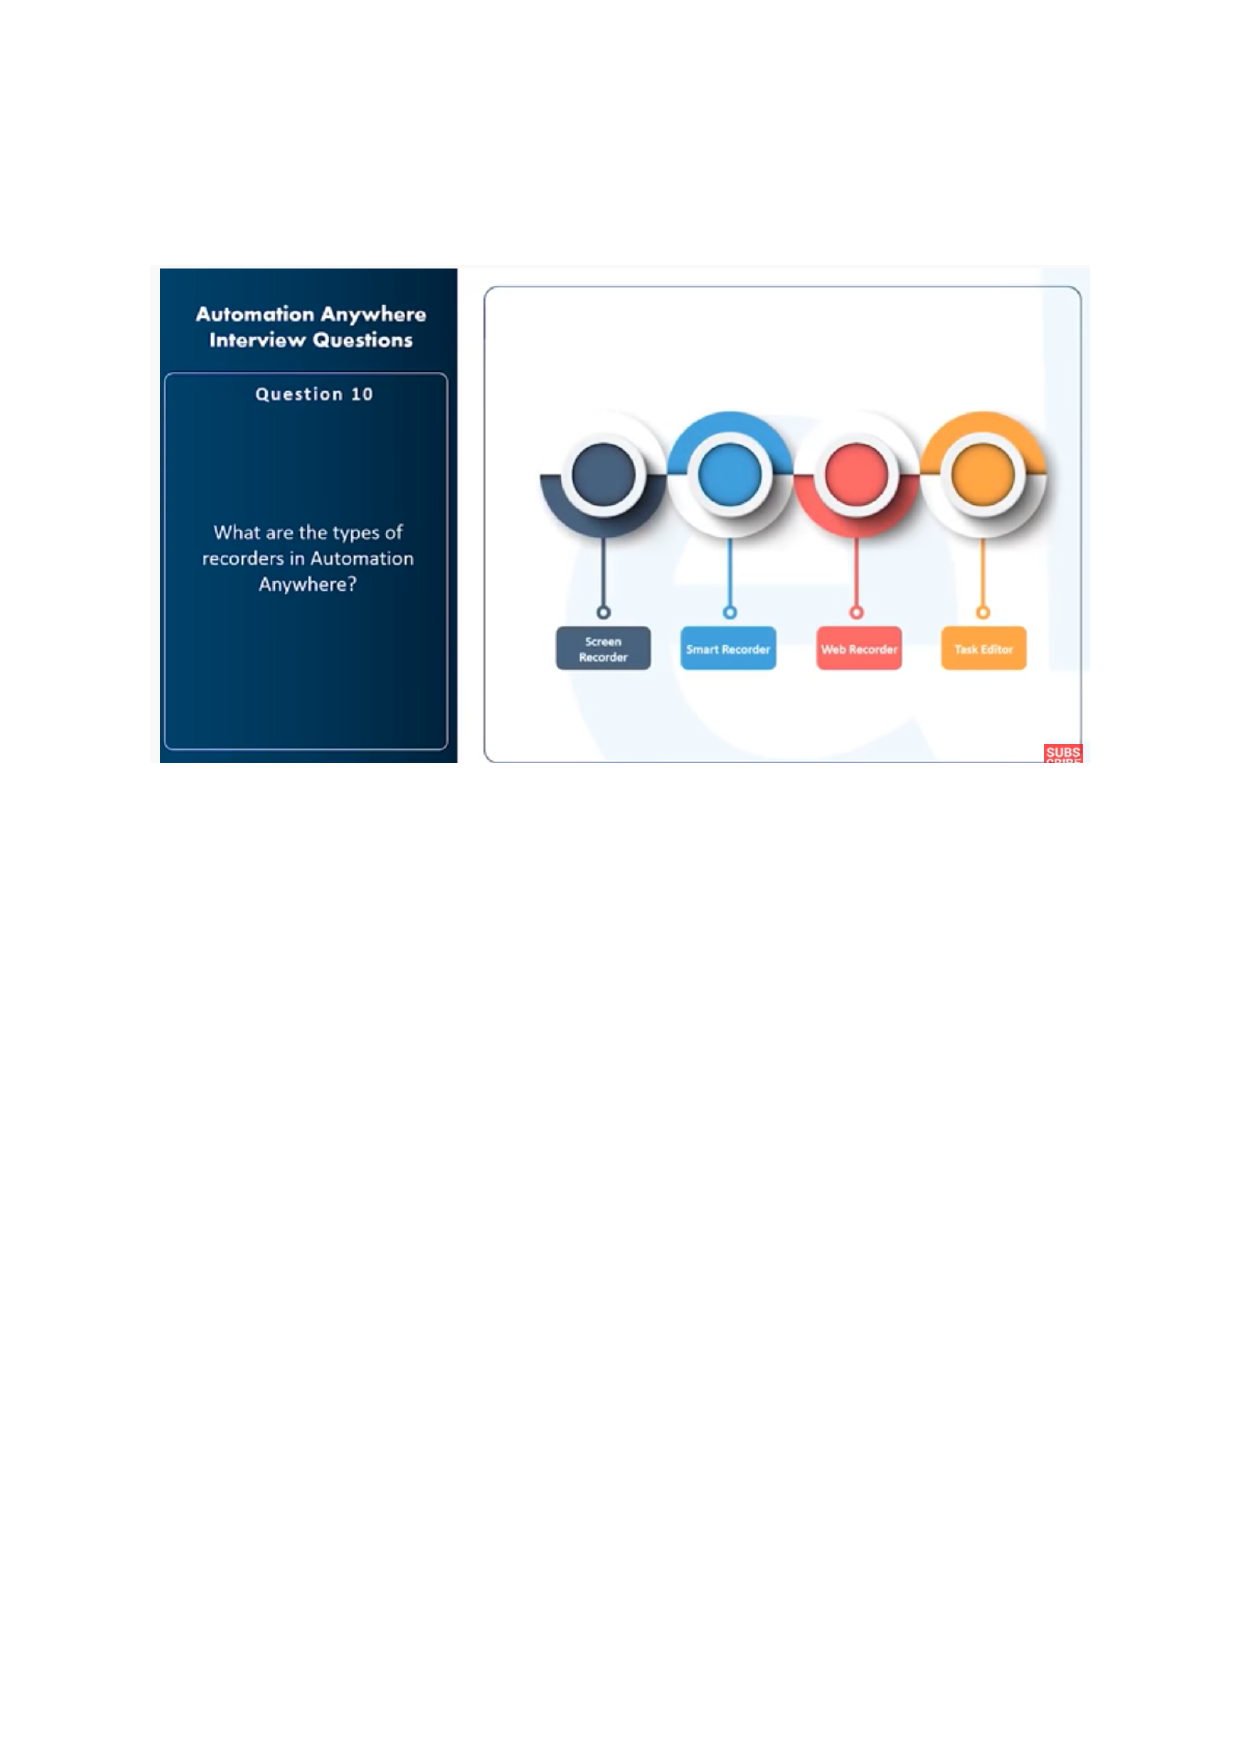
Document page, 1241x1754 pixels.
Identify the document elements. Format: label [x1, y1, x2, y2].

picture [150, 265, 1091, 763]
